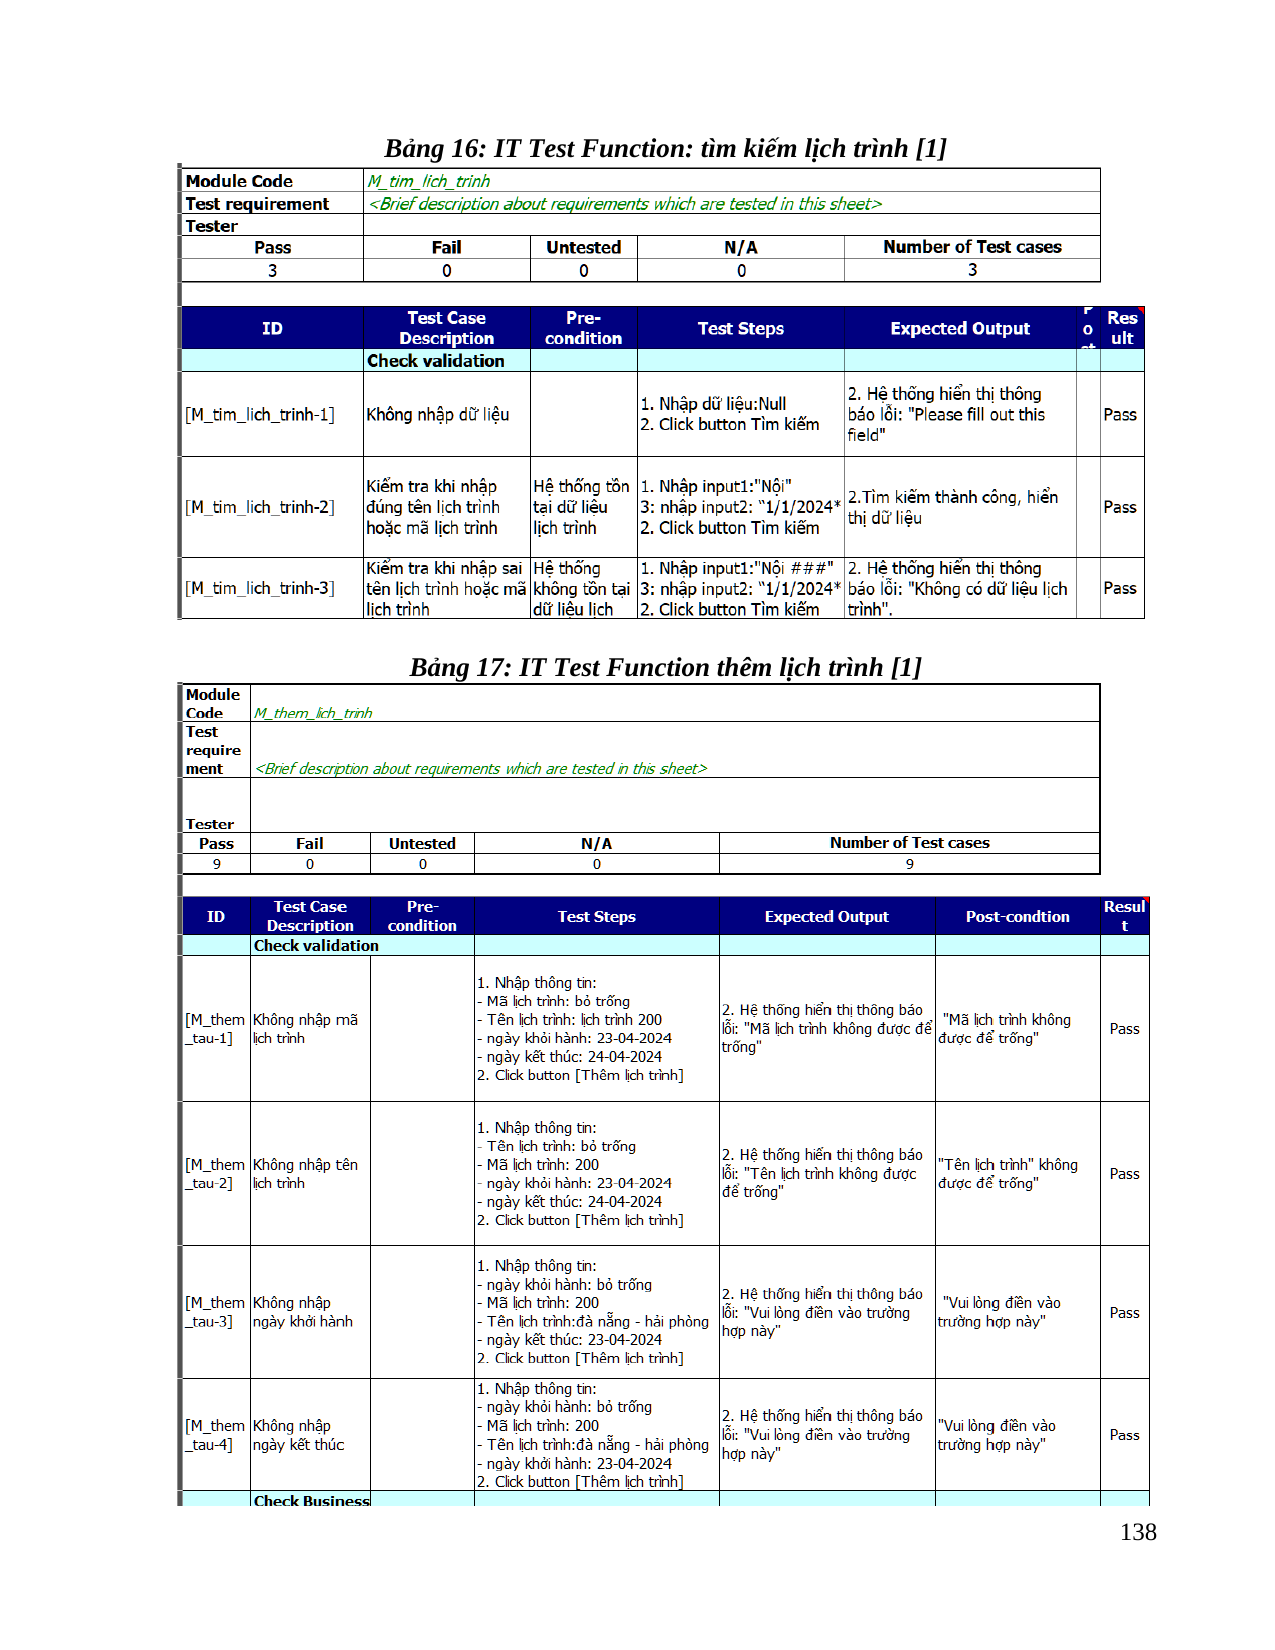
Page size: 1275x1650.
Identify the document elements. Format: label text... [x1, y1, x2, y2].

picture [177, 682, 1157, 1506]
picture [177, 163, 1157, 620]
